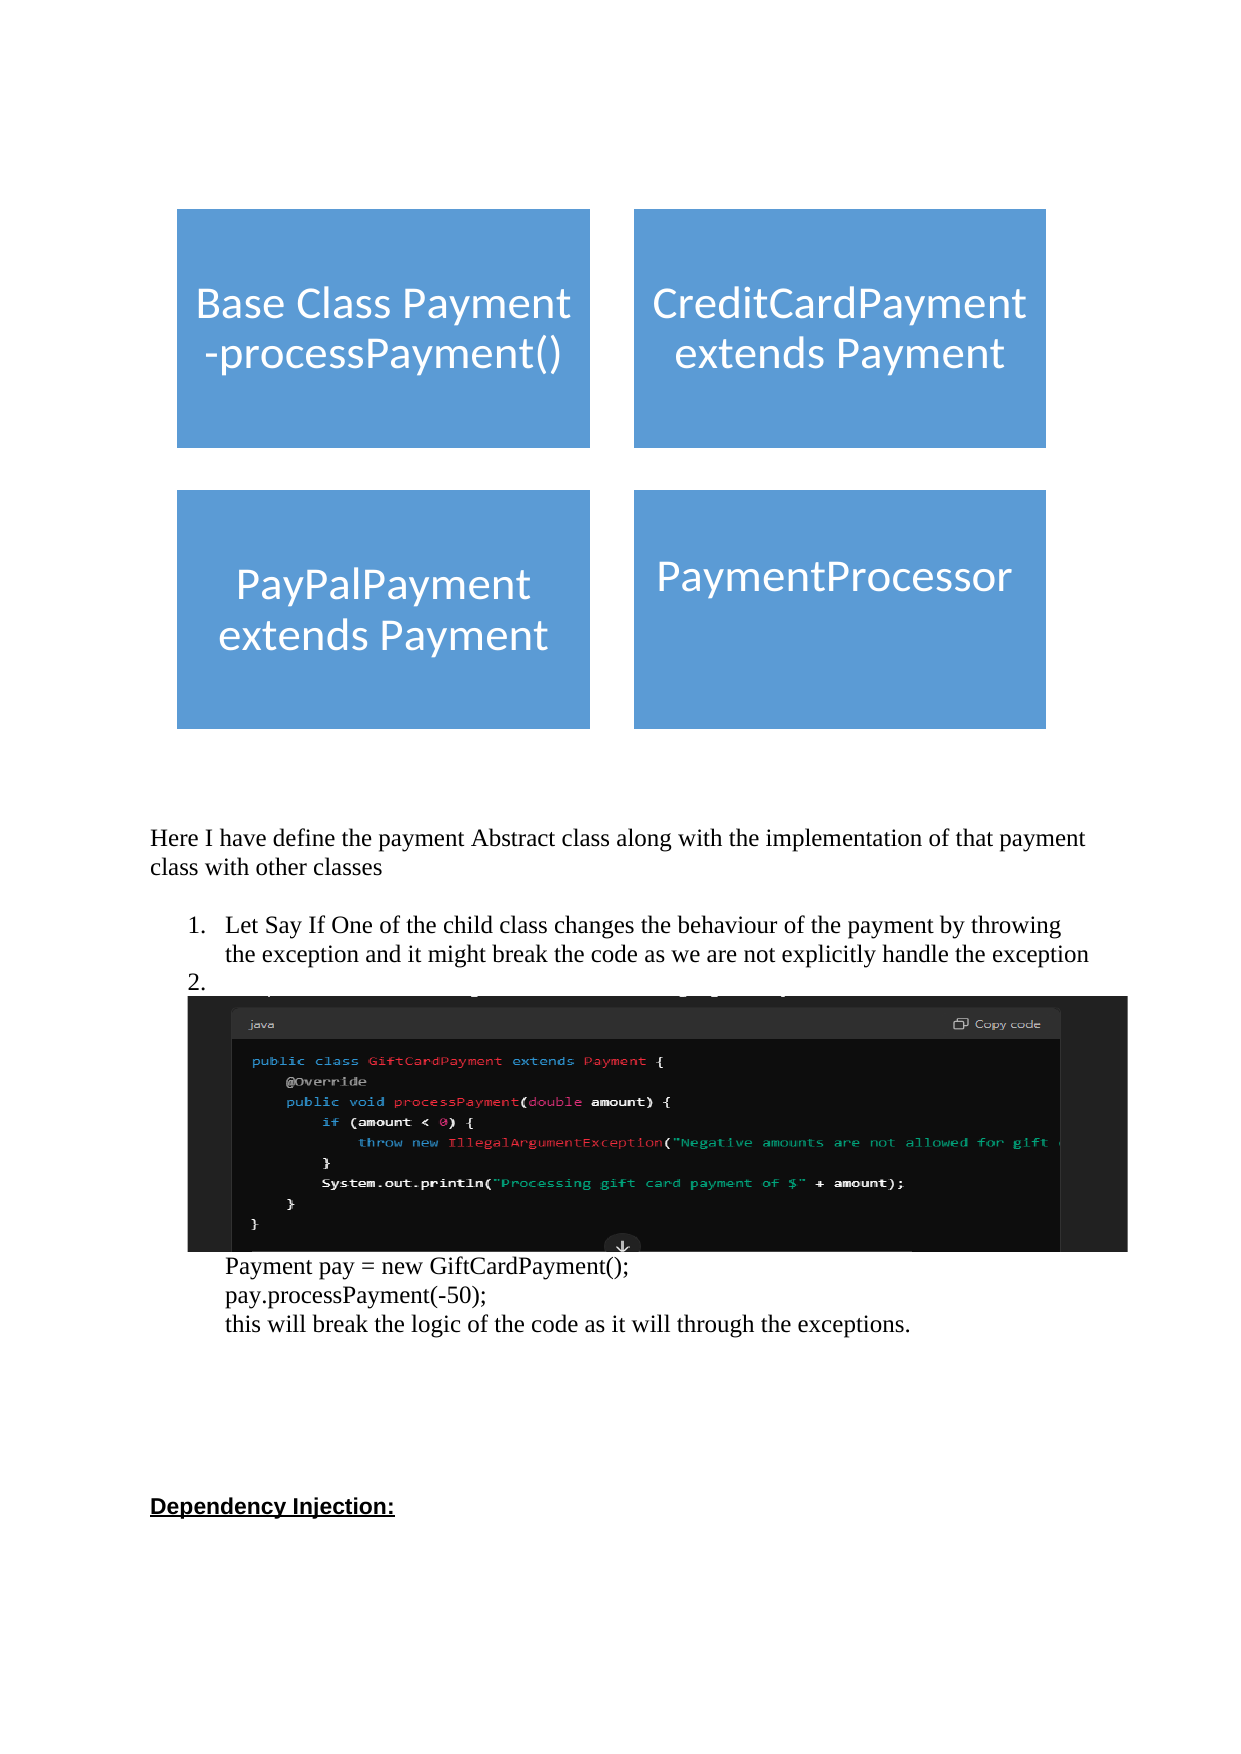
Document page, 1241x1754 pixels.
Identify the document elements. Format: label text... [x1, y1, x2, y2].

list this will break the logic of the code as it will through the exceptions. [225, 1309, 1090, 1338]
list Payment pay = new GiftCardPayment(); [225, 1252, 1090, 1280]
text Dependency Injection: [150, 1493, 1090, 1519]
list Let Say If One of the child class changes the behaviour of the payment by throwing the exception and it might break the code as we are not explicitly handle the exception [187, 910, 1090, 967]
text Here I have define the payment Abstract class along with the implementation of that payment class with other classes [150, 823, 1090, 881]
list pay.processPayment(-50); [225, 1280, 1090, 1309]
picture [187, 996, 1128, 1252]
